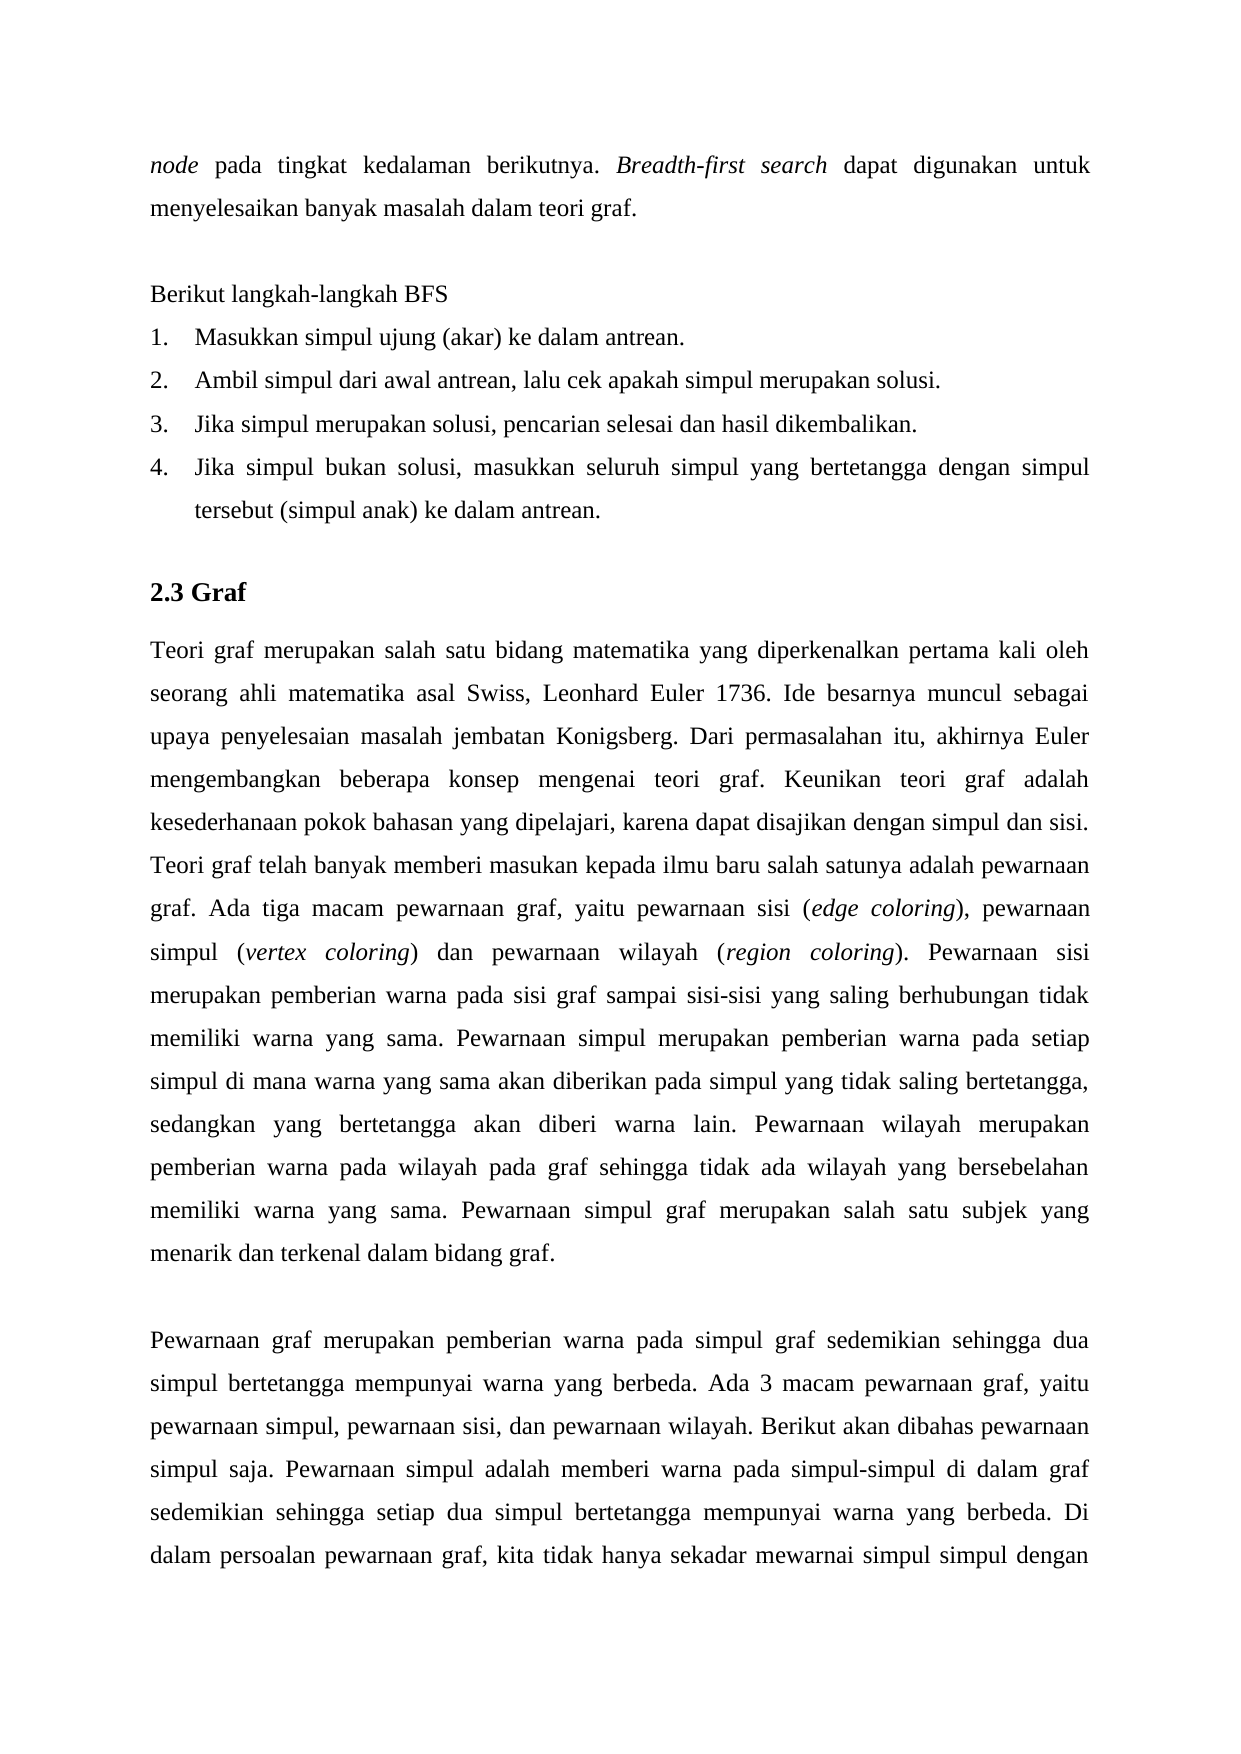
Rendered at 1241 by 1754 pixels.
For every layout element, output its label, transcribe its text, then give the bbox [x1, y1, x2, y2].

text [150, 1325, 1090, 1569]
text Teori graf merupakan salah satu bidang matematika yang diperkenalkan pertama kali oleh seorang ahli matematika asal Swiss, Leonhard Euler 1736. Ide besarnya muncul sebagai upaya penyelesaian masalah jembatan Konigsberg. Dari permasalahan itu, akhirnya Euler mengembangkan beberapa konsep mengenai teori graf. Keunikan teori graf adalah kesederhanaan pokok bahasan yang dipelajari, karena dapat disajikan dengan simpul dan sisi. Teori graf telah banyak memberi masukan kepada ilmu baru salah satunya adalah pewarnaan graf. Ada tiga macam pewarnaan graf, yaitu pewarnaan sisi (edge coloring), pewarnaan simpul (vertex coloring) dan pewarnaan wilayah (region coloring). Pewarnaan sisi merupakan pemberian warna pada sisi graf sampai sisi-sisi yang saling berhubungan tidak memiliki warna yang sama. Pewarnaan simpul merupakan pemberian warna pada setiap simpul di mana warna yang sama akan diberikan pada simpul yang tidak saling bertetangga, sedangkan yang bertetangga akan diberi warna lain. Pewarnaan wilayah merupakan pemberian warna pada wilayah pada graf sehingga tidak ada wilayah yang bersebelahan memiliki warna yang sama. Pewarnaan simpul graf merupakan salah satu subjek yang menarik dan terkenal dalam bidang graf. [150, 635, 1090, 1267]
list Jika simpul merupakan solusi, pencarian selesai dan hasil dikembalikan. [150, 409, 1090, 437]
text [150, 150, 1090, 222]
text Berikut langkah-langkah BFS [150, 279, 1090, 308]
list Ambil simpul dari awal antrean, lalu cek apakah simpul merupakan solusi. [150, 366, 1090, 394]
list Masukkan simpul ujung (akar) ke dalam antrean. [150, 322, 1090, 351]
subtitle 2.3 Graf [150, 576, 1090, 607]
list Jika simpul bukan solusi, masukkan seluruh simpul yang bertetangga dengan simpul tersebut (simpul anak) ke dalam antrean. [150, 452, 1090, 524]
